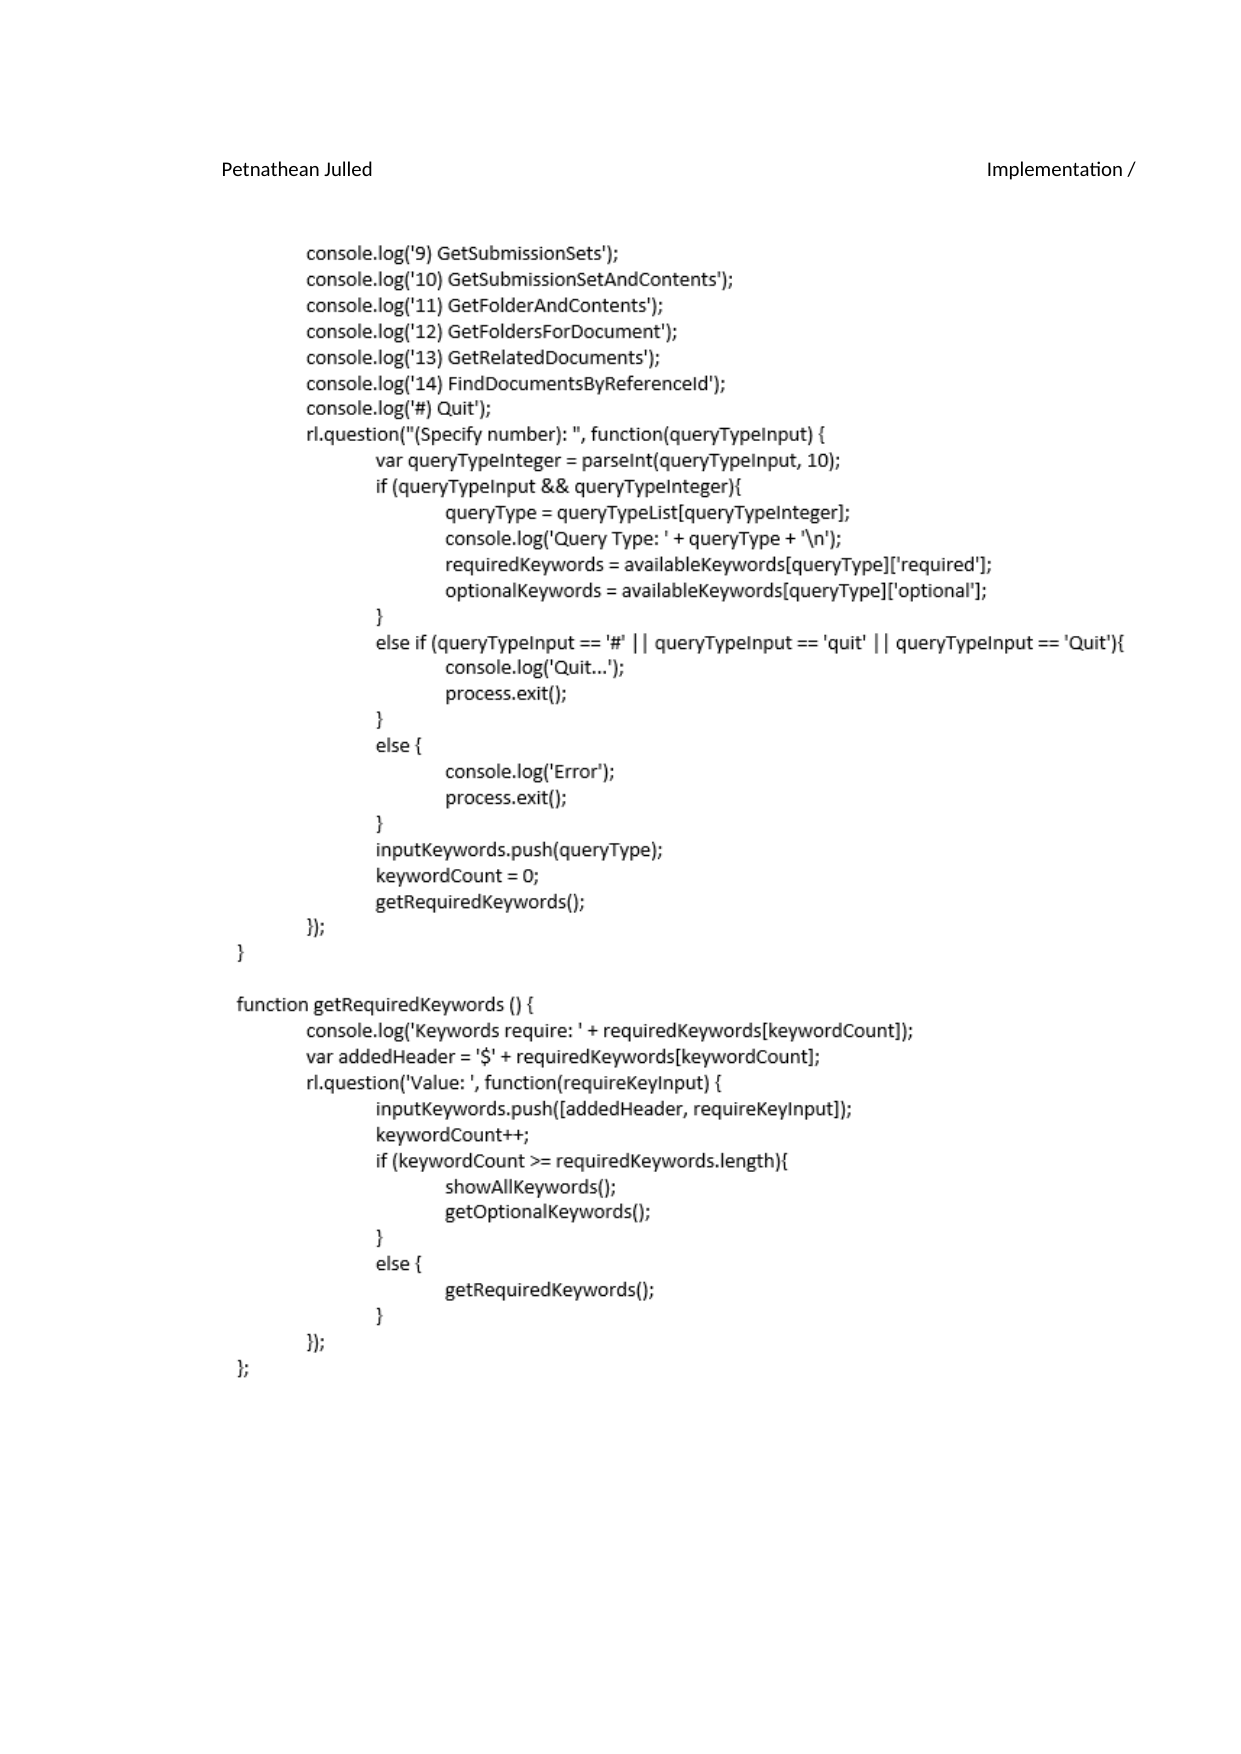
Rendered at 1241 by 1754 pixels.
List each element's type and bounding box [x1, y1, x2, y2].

picture [221, 221, 1146, 1392]
